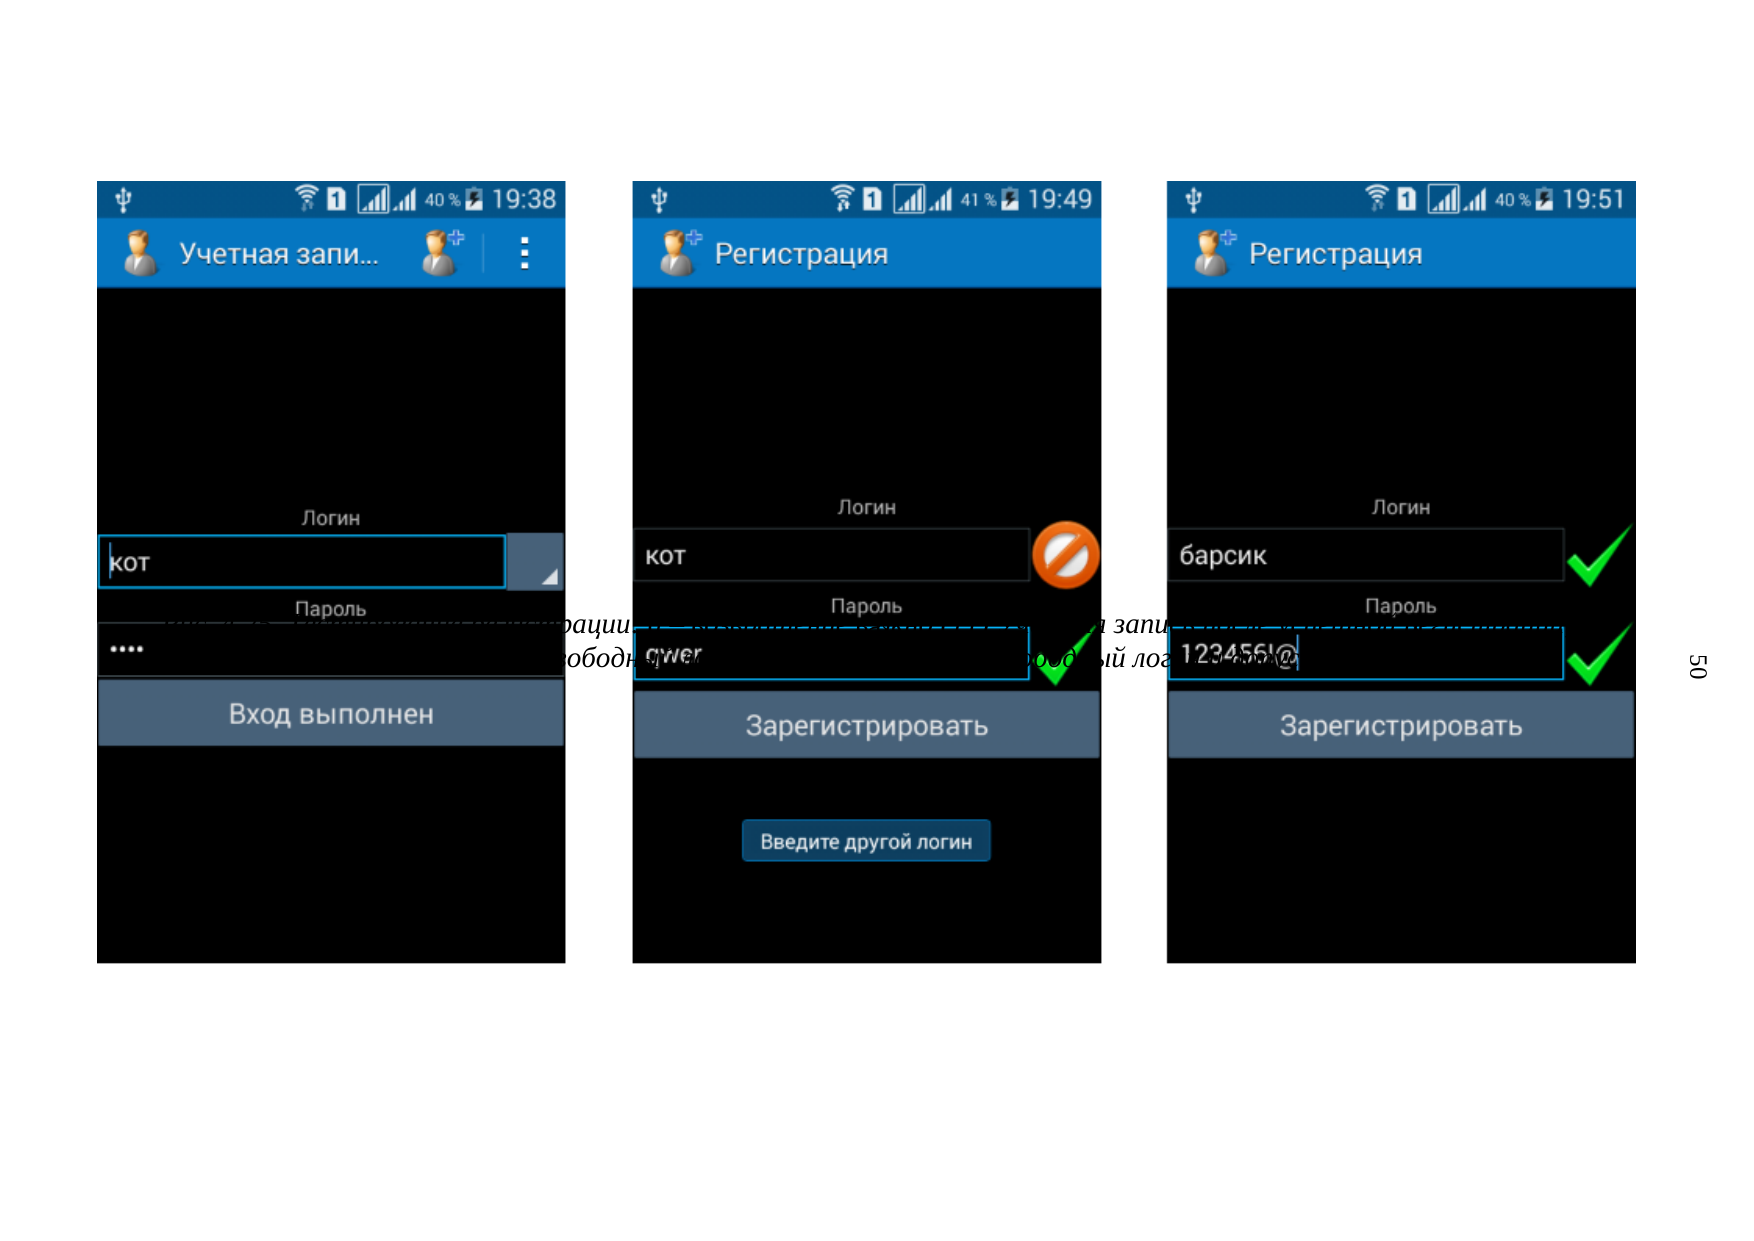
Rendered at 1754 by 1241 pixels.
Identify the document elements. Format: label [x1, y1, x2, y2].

picture [101, 539, 502, 585]
picture [97, 181, 1636, 1023]
